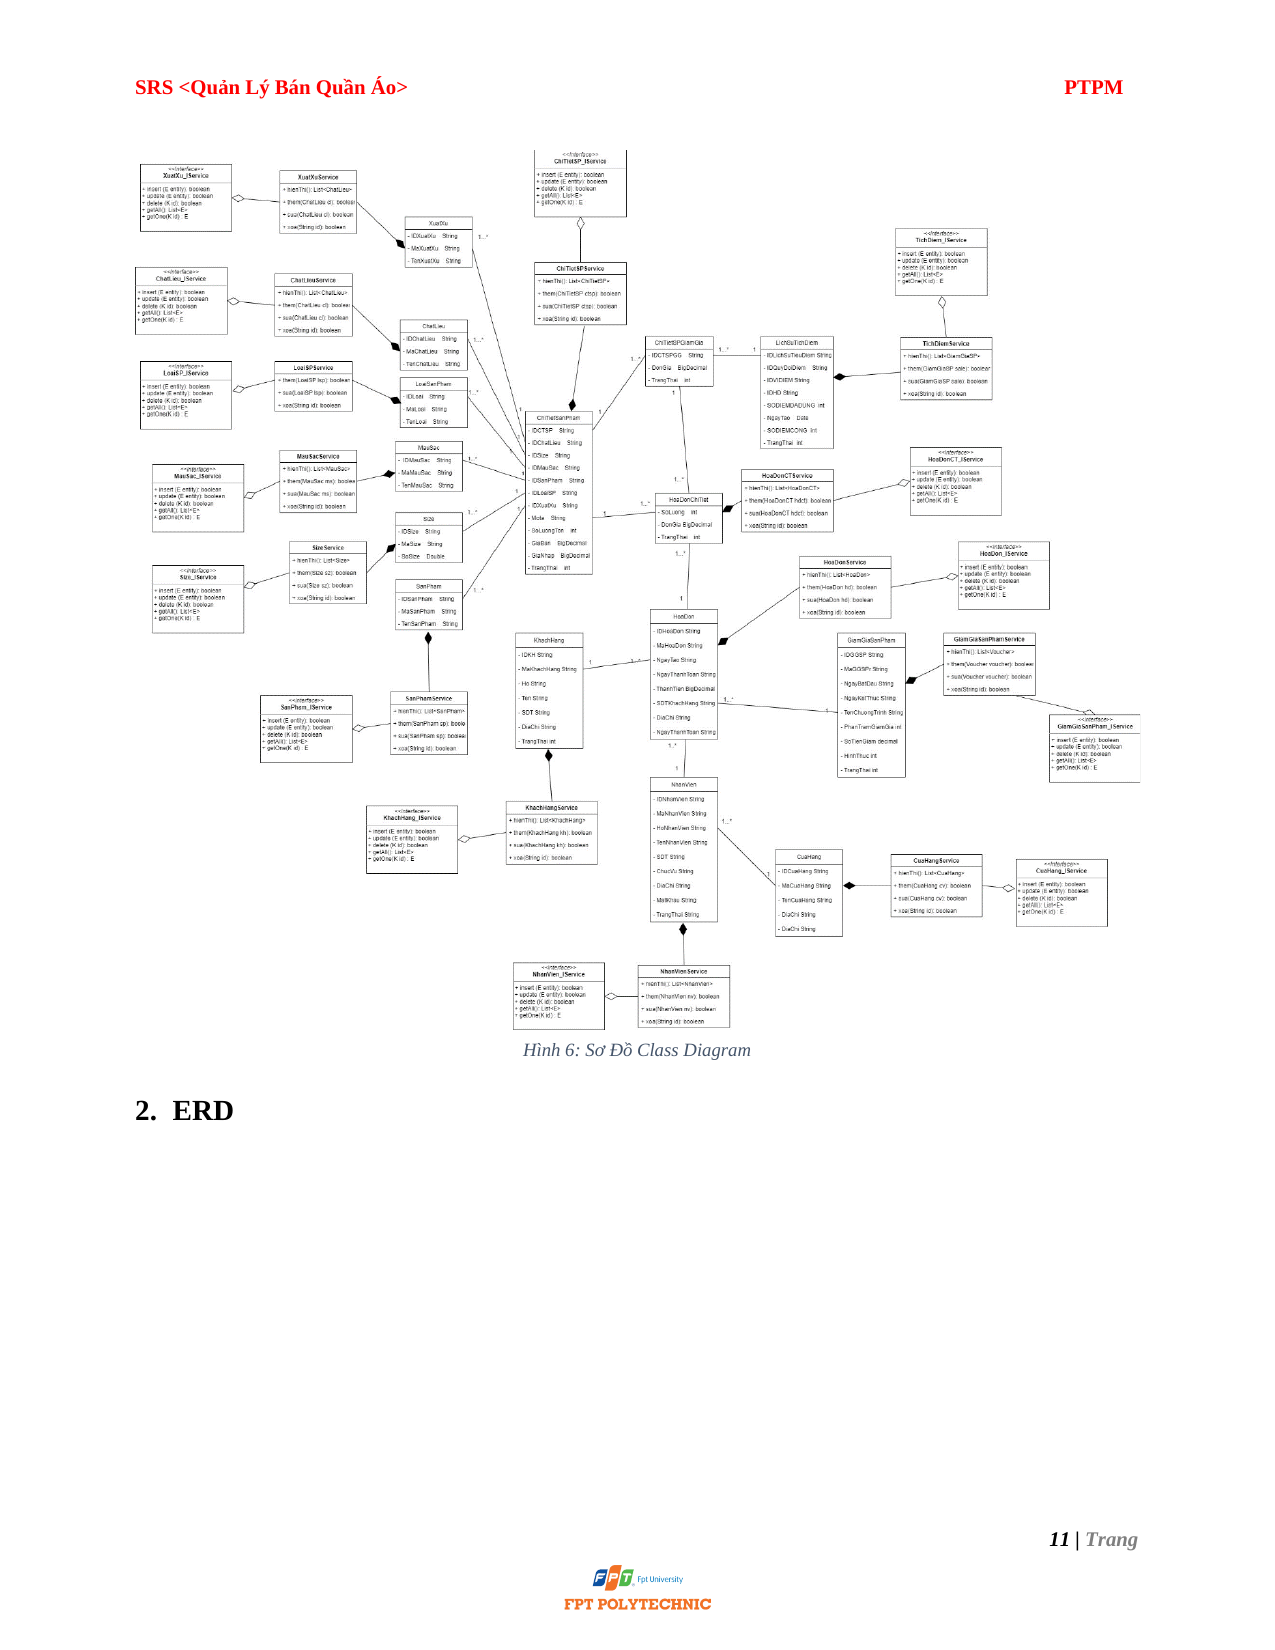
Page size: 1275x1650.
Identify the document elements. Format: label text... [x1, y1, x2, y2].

subtitle ERD [135, 1093, 1140, 1127]
picture [563, 1555, 712, 1628]
picture [135, 150, 1141, 1030]
